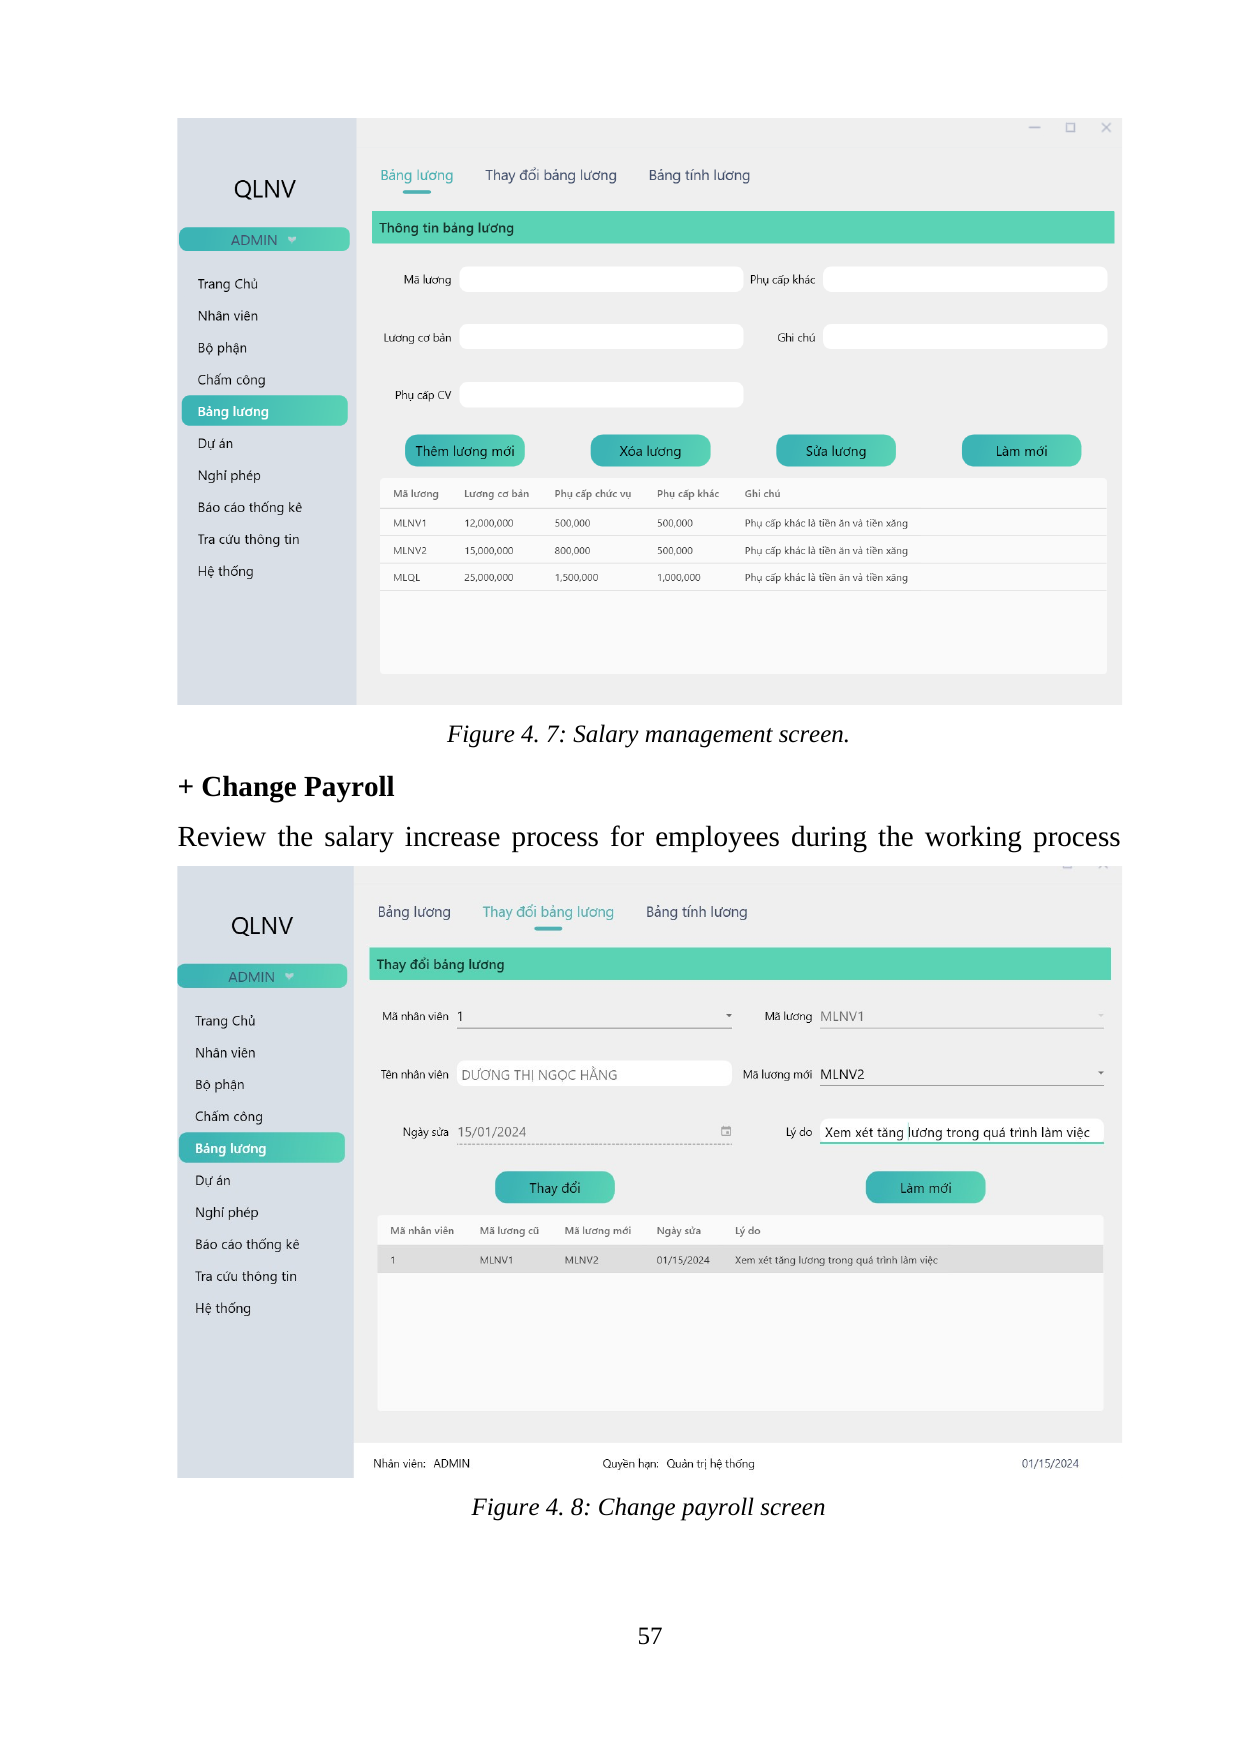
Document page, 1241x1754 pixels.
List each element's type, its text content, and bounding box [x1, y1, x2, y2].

picture [177, 118, 1123, 705]
picture [177, 866, 1123, 1478]
text Figure 4. 7: Salary management screen. [177, 719, 1122, 748]
text + Change Payroll [177, 769, 1122, 802]
text Figure 4. 8: Change payroll screen [177, 1492, 1122, 1520]
text Review the salary increase process for employees during the working process [177, 819, 1122, 866]
